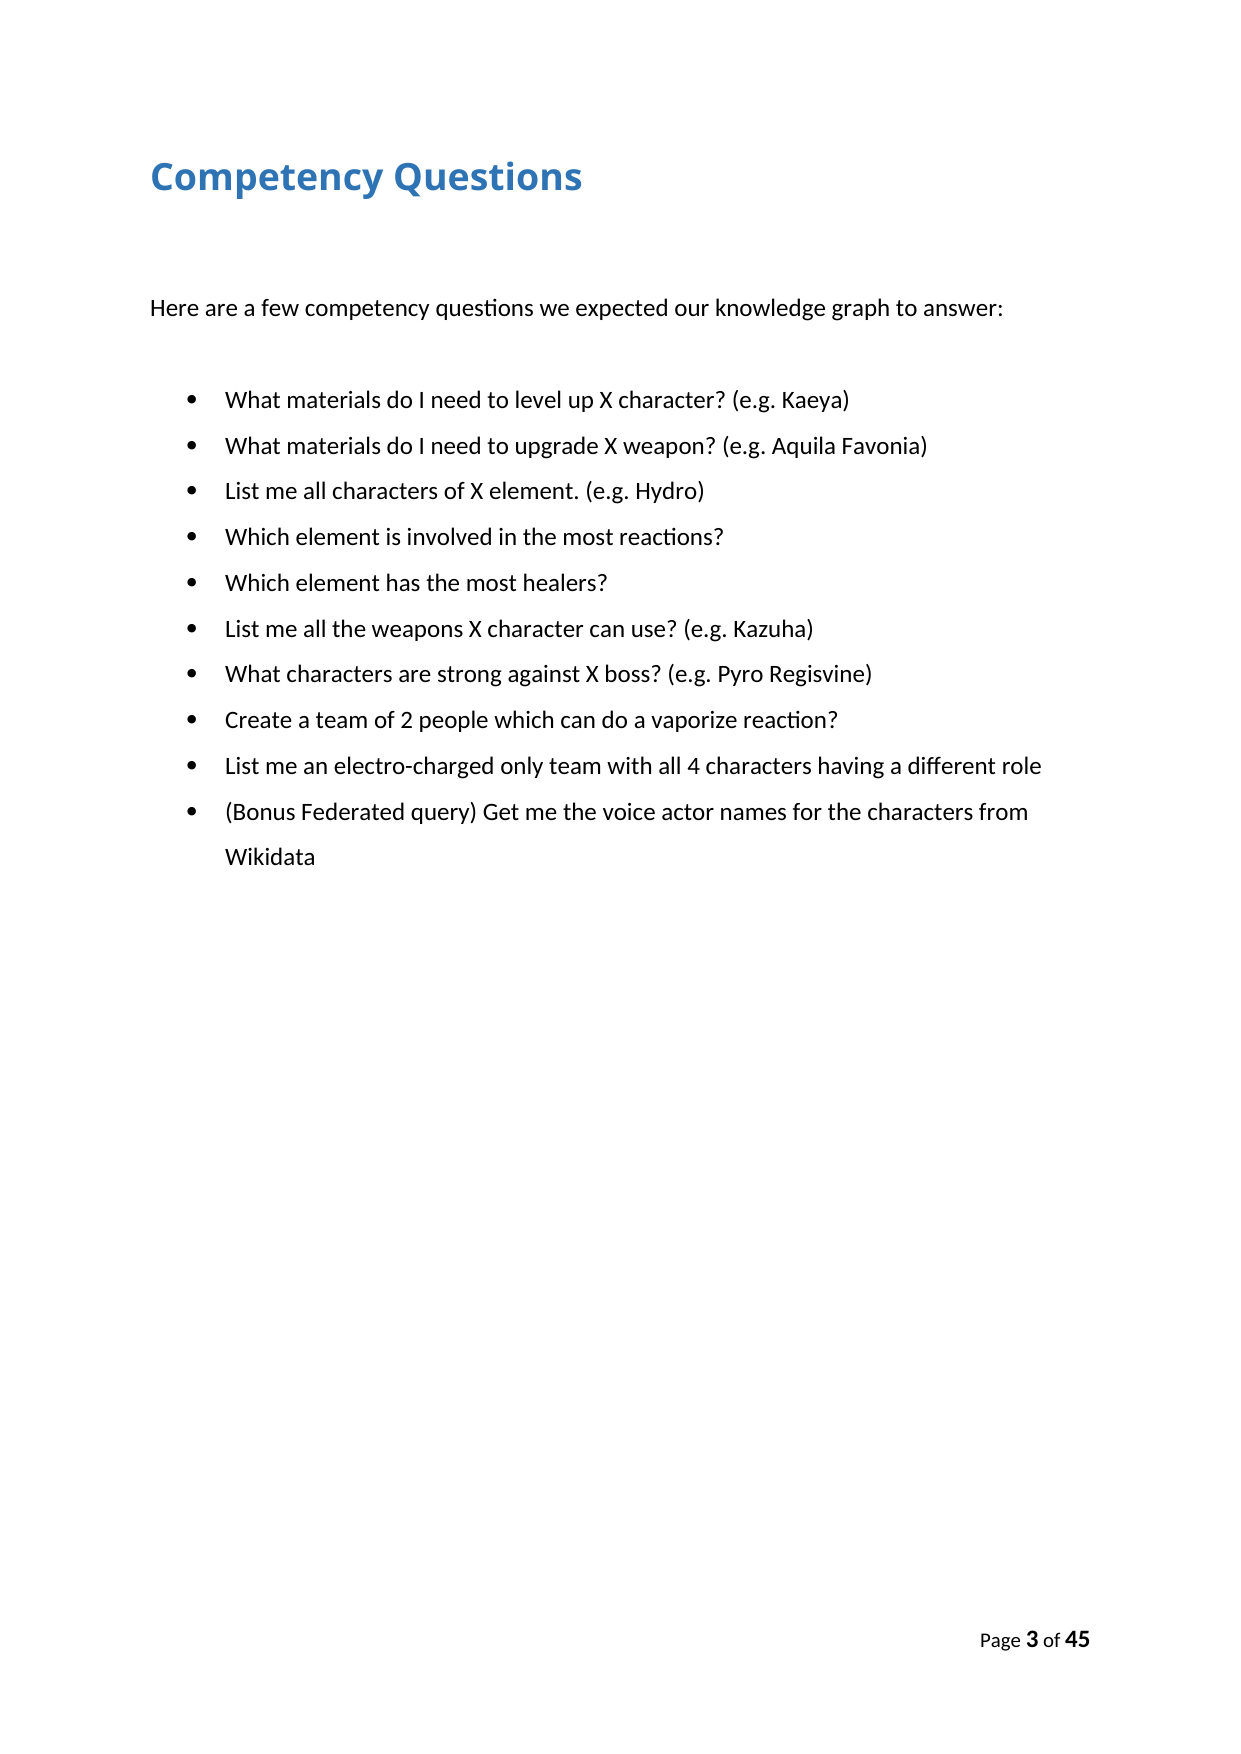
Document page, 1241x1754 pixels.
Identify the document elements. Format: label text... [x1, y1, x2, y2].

list What materials do I need to upgrade X weapon? (e.g. Aquila Favonia) [187, 430, 1090, 460]
list What materials do I need to level up X character? (e.g. Kaeya) [187, 384, 1090, 414]
list Which element is involved in the most reactions? [187, 521, 1090, 552]
list List me all the weapons X character can use? (e.g. Kazuha) [187, 613, 1090, 643]
list Which element has the most healers? [187, 567, 1090, 597]
text Here are a few competency questions we expected our knowledge graph to answer: [150, 293, 1090, 323]
list What characters are strong against X boss? (e.g. Pyro Regisvine) [187, 658, 1090, 689]
subtitle Competency Questions [150, 150, 1090, 201]
list (Bonus Federated query) Get me the voice actor names for the characters from Wikidata [187, 796, 1090, 872]
list List me all characters of X element. (e.g. Hydro) [187, 476, 1090, 506]
list List me an electro-charged only team with all 4 characters having a different role [187, 750, 1090, 780]
list Create a team of 2 people which can do a vaporize reaction? [187, 704, 1090, 735]
